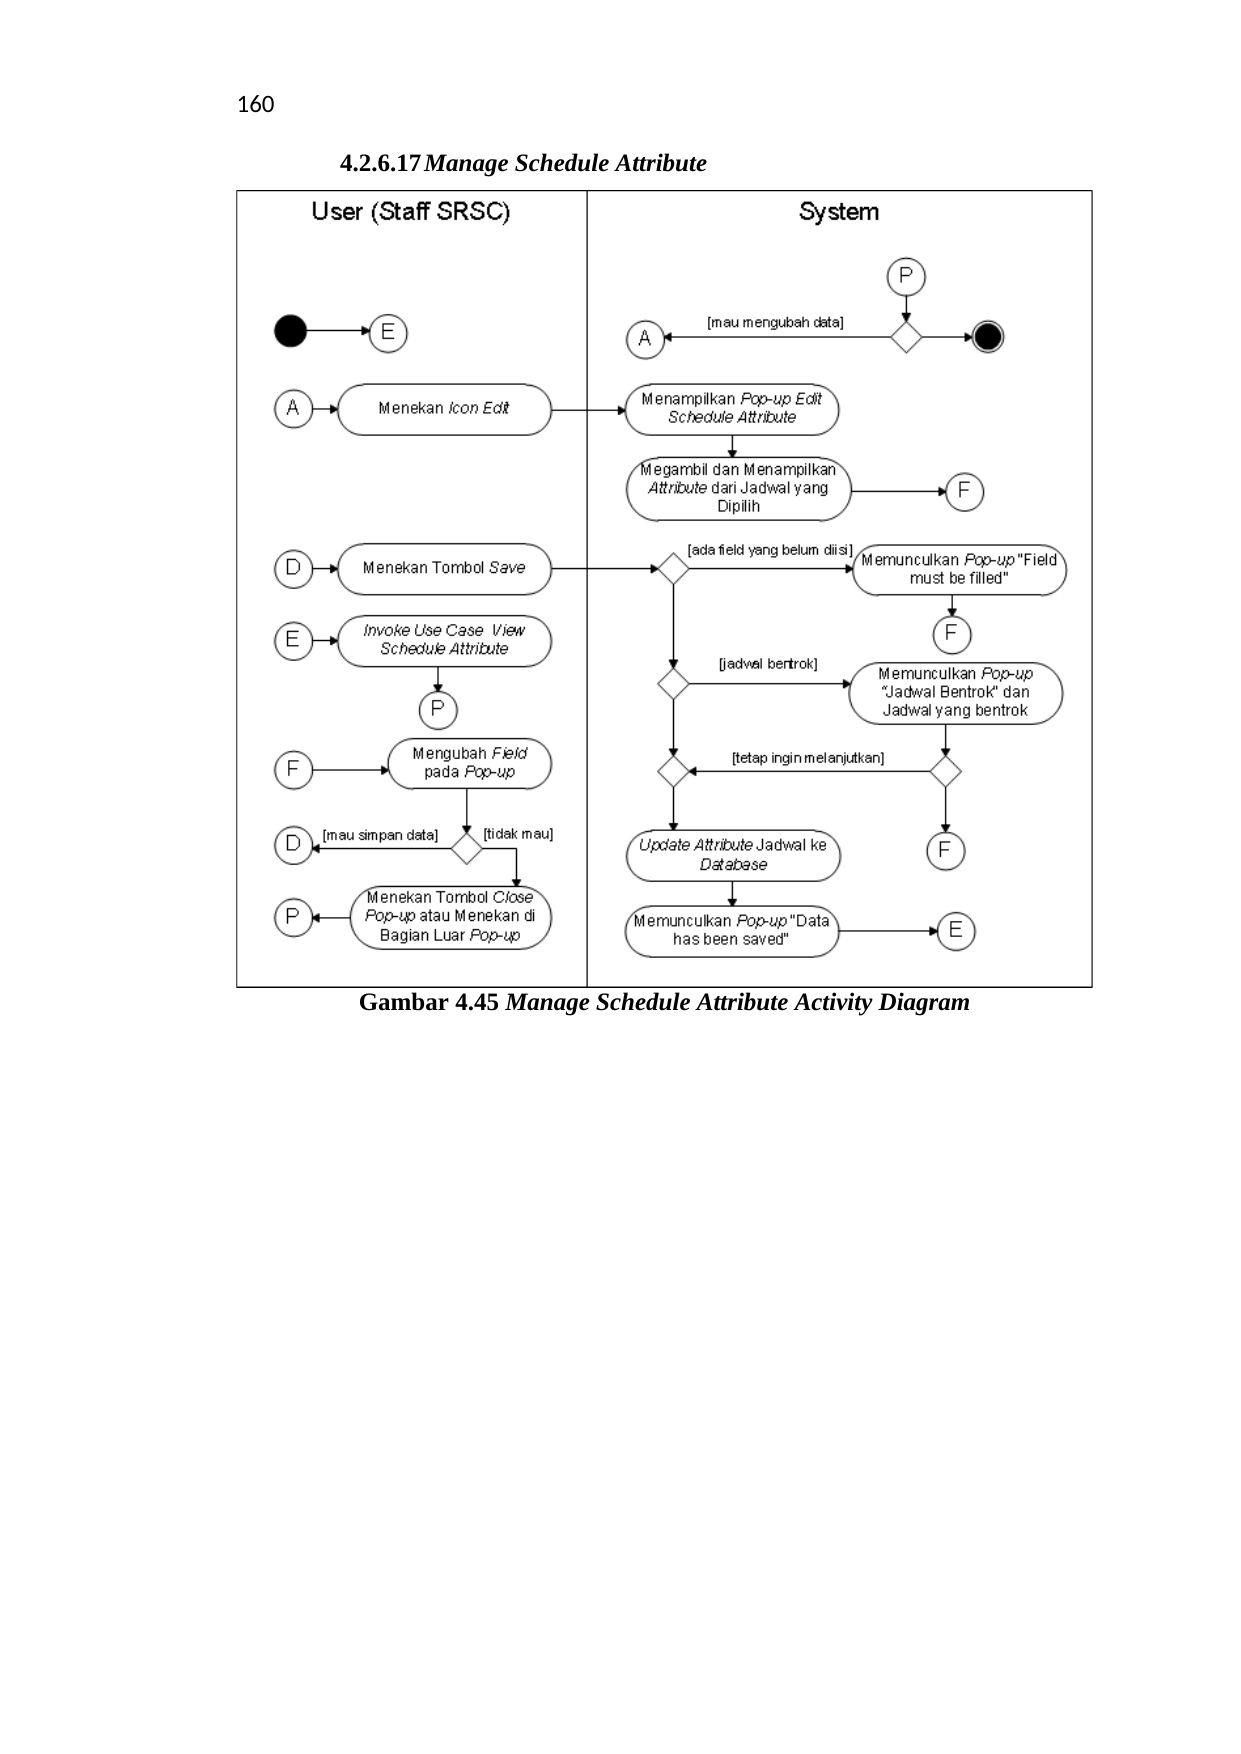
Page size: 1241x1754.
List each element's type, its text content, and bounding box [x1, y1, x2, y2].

text Manage Schedule Attribute [340, 148, 1092, 176]
picture [236, 190, 1093, 988]
